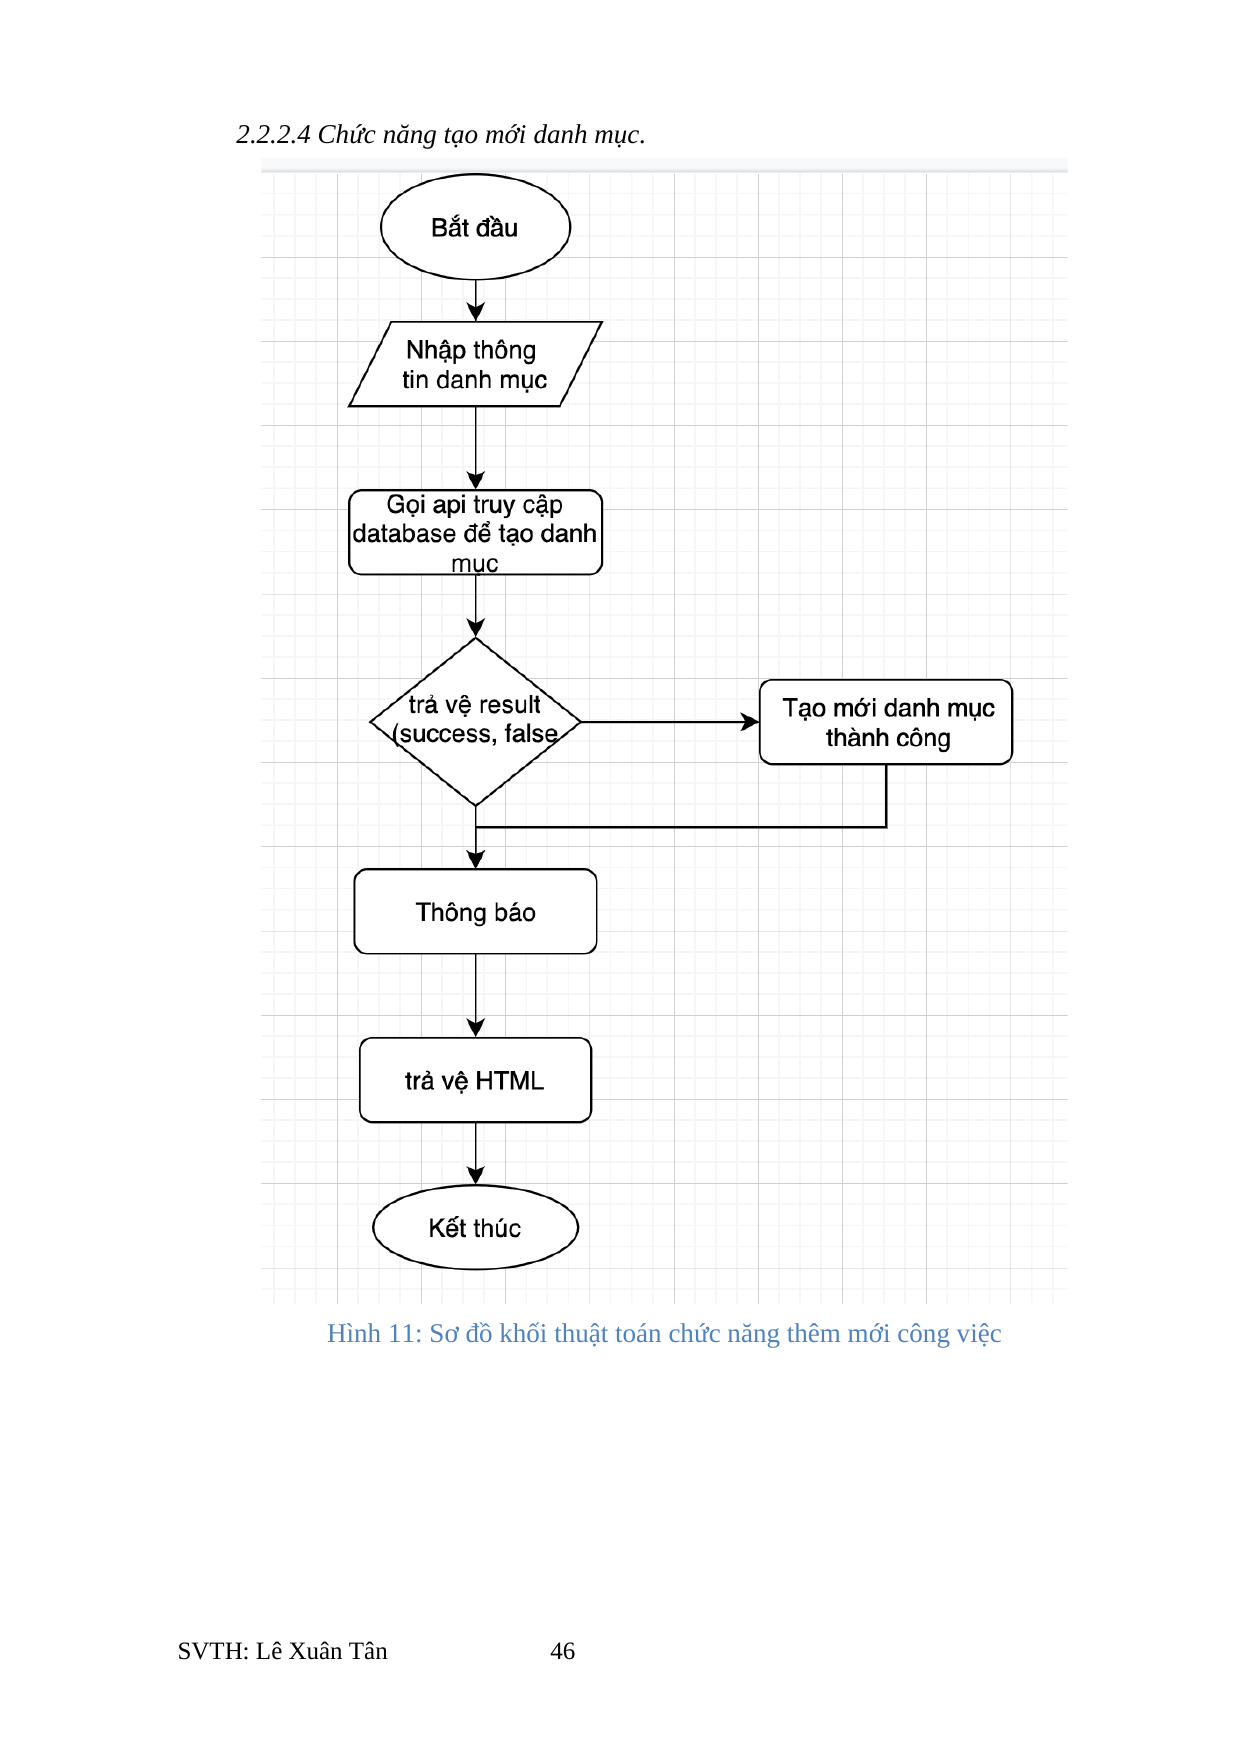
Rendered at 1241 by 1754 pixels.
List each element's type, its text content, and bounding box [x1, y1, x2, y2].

picture [261, 158, 1068, 1304]
text 2.2.2.4 Chức năng tạo mới danh mục. [177, 118, 1152, 149]
